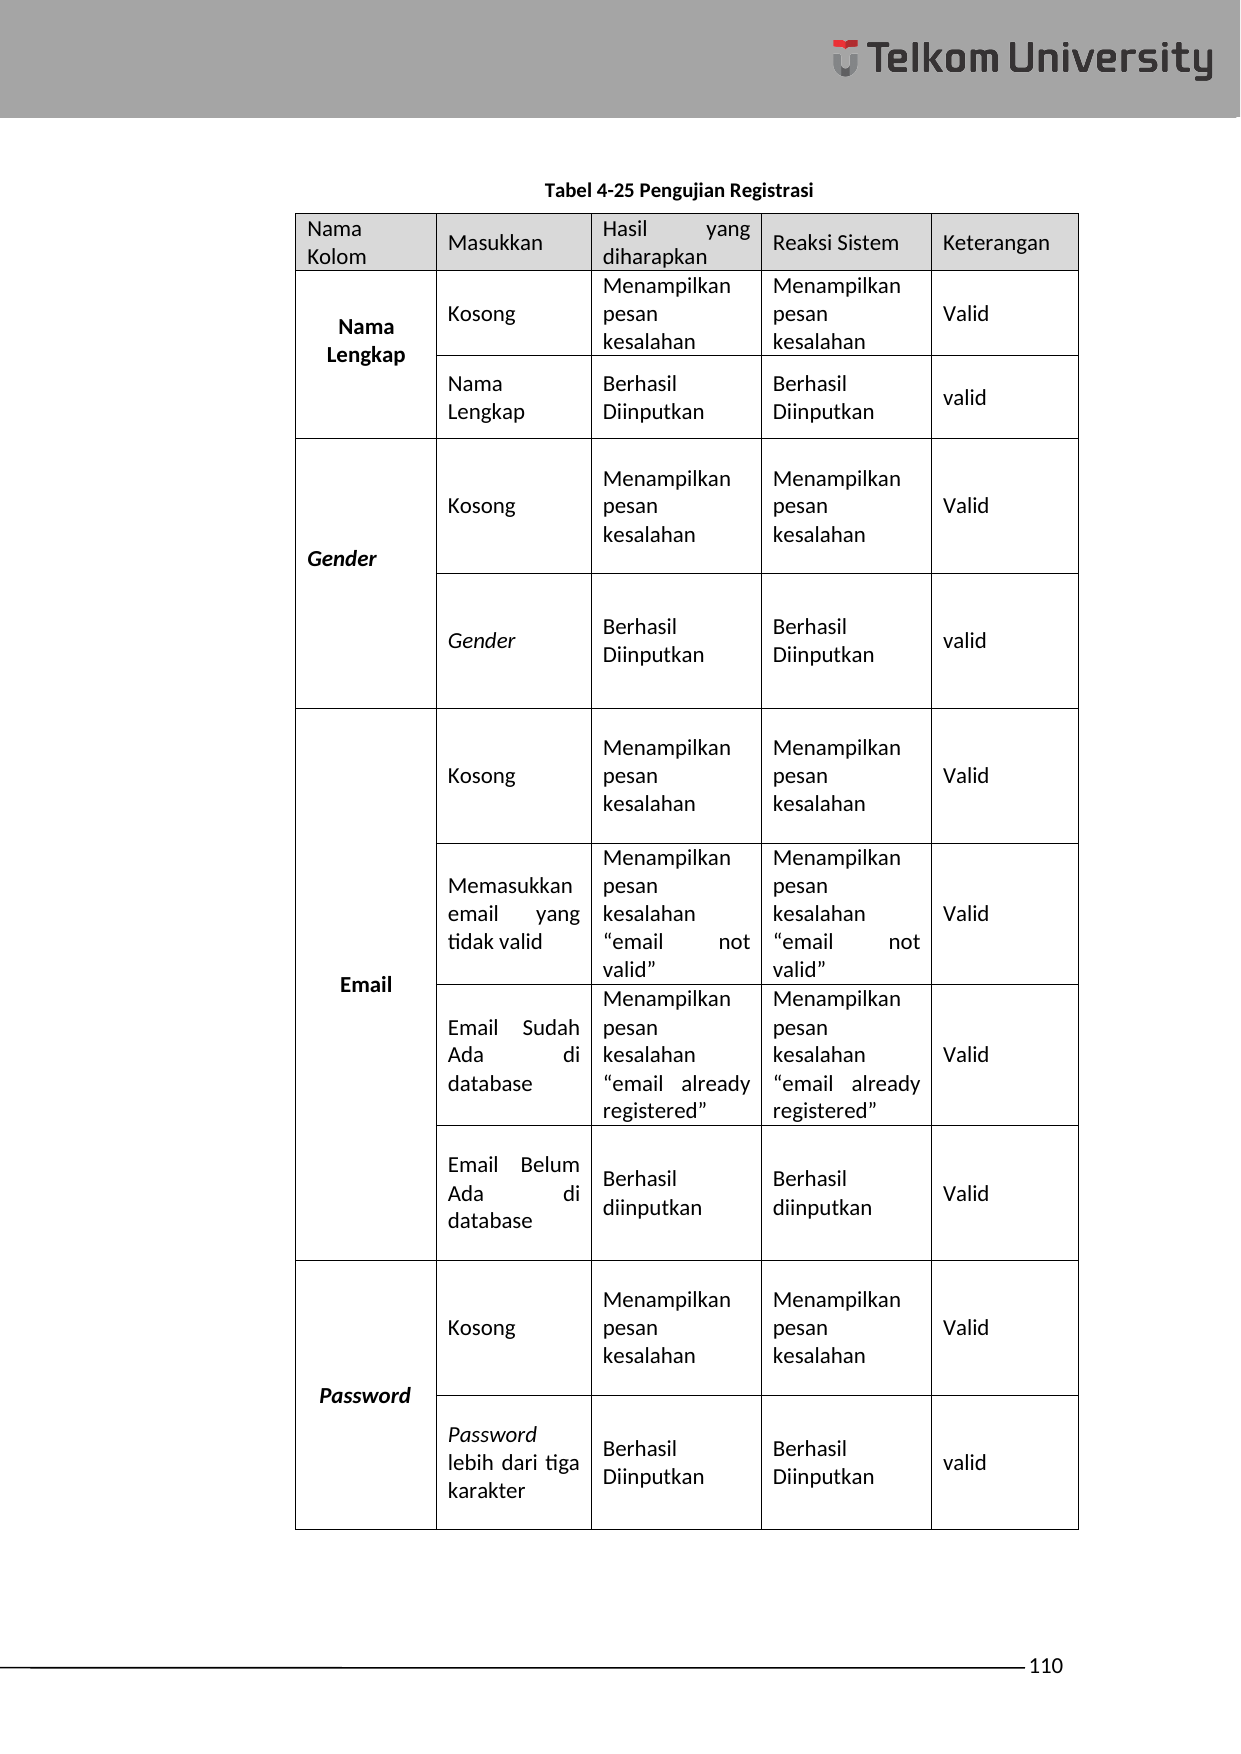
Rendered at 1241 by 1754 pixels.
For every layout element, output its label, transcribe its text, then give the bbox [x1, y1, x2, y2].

table_cell Berhasil Diinputkan [592, 574, 761, 707]
table_cell Menampilkan pesan kesalahan “email already registered” [762, 985, 931, 1125]
table_cell Berhasil Diinputkan [762, 1396, 931, 1529]
table_cell [296, 573, 436, 707]
table_cell Menampilkan pesan kesalahan [762, 709, 931, 842]
table_cell valid [932, 574, 1078, 707]
table_cell Berhasil Diinputkan [762, 356, 931, 438]
table_cell Kosong [437, 271, 591, 355]
table_cell Menampilkan pesan kesalahan “email already registered” [592, 985, 761, 1125]
table_cell Valid [932, 1126, 1078, 1259]
table_cell Menampilkan pesan kesalahan [762, 1261, 931, 1394]
table_cell valid [932, 1396, 1078, 1529]
table_cell Valid [932, 709, 1078, 842]
table_cell Kosong [437, 1261, 591, 1394]
table_cell Email [296, 709, 436, 1259]
table_cell Menampilkan pesan kesalahan [592, 1261, 761, 1394]
table_cell Menampilkan pesan kesalahan “email not valid” [762, 844, 931, 983]
table_cell Valid [932, 985, 1078, 1125]
table_cell Menampilkan pesan kesalahan [762, 439, 931, 573]
table_cell Menampilkan pesan kesalahan [592, 709, 761, 842]
table_cell Berhasil diinputkan [592, 1126, 761, 1259]
table_cell Valid [932, 1261, 1078, 1394]
table_header Reaksi Sistem [762, 214, 931, 270]
table_cell Menampilkan pesan kesalahan “email not valid” [592, 844, 761, 983]
picture [833, 40, 1213, 81]
table_cell Gender [296, 439, 436, 573]
table_cell Password lebih dari tiga karakter [437, 1396, 591, 1529]
table_cell valid [932, 356, 1078, 438]
table_cell Email Sudah Ada di database [437, 985, 591, 1125]
table_cell Valid [932, 844, 1078, 983]
table_cell Nama Lengkap [296, 271, 436, 438]
table_cell Email Belum Ada di database [437, 1126, 591, 1259]
table_cell Berhasil Diinputkan [762, 574, 931, 707]
table_header Masukkan [437, 214, 591, 270]
table_header Nama Kolom [296, 214, 436, 270]
table_cell Memasukkan email yang tidak valid [437, 844, 591, 983]
table_cell Password [296, 1261, 436, 1529]
table_header Keterangan [932, 214, 1078, 270]
table_cell Kosong [437, 709, 591, 842]
table_cell Menampilkan pesan kesalahan [592, 271, 761, 355]
table_header Hasil yang diharapkan [592, 214, 761, 270]
table_cell Valid [932, 271, 1078, 355]
table_cell Berhasil Diinputkan [592, 1396, 761, 1529]
table_cell Gender [437, 574, 591, 707]
table_cell Berhasil Diinputkan [592, 356, 761, 438]
table_cell Menampilkan pesan kesalahan [762, 271, 931, 355]
table_cell Berhasil diinputkan [762, 1126, 931, 1259]
table_cell Menampilkan pesan kesalahan [592, 439, 761, 573]
table_cell Kosong [437, 439, 591, 573]
table_cell Nama Lengkap [437, 356, 591, 438]
table_cell Valid [932, 439, 1078, 573]
